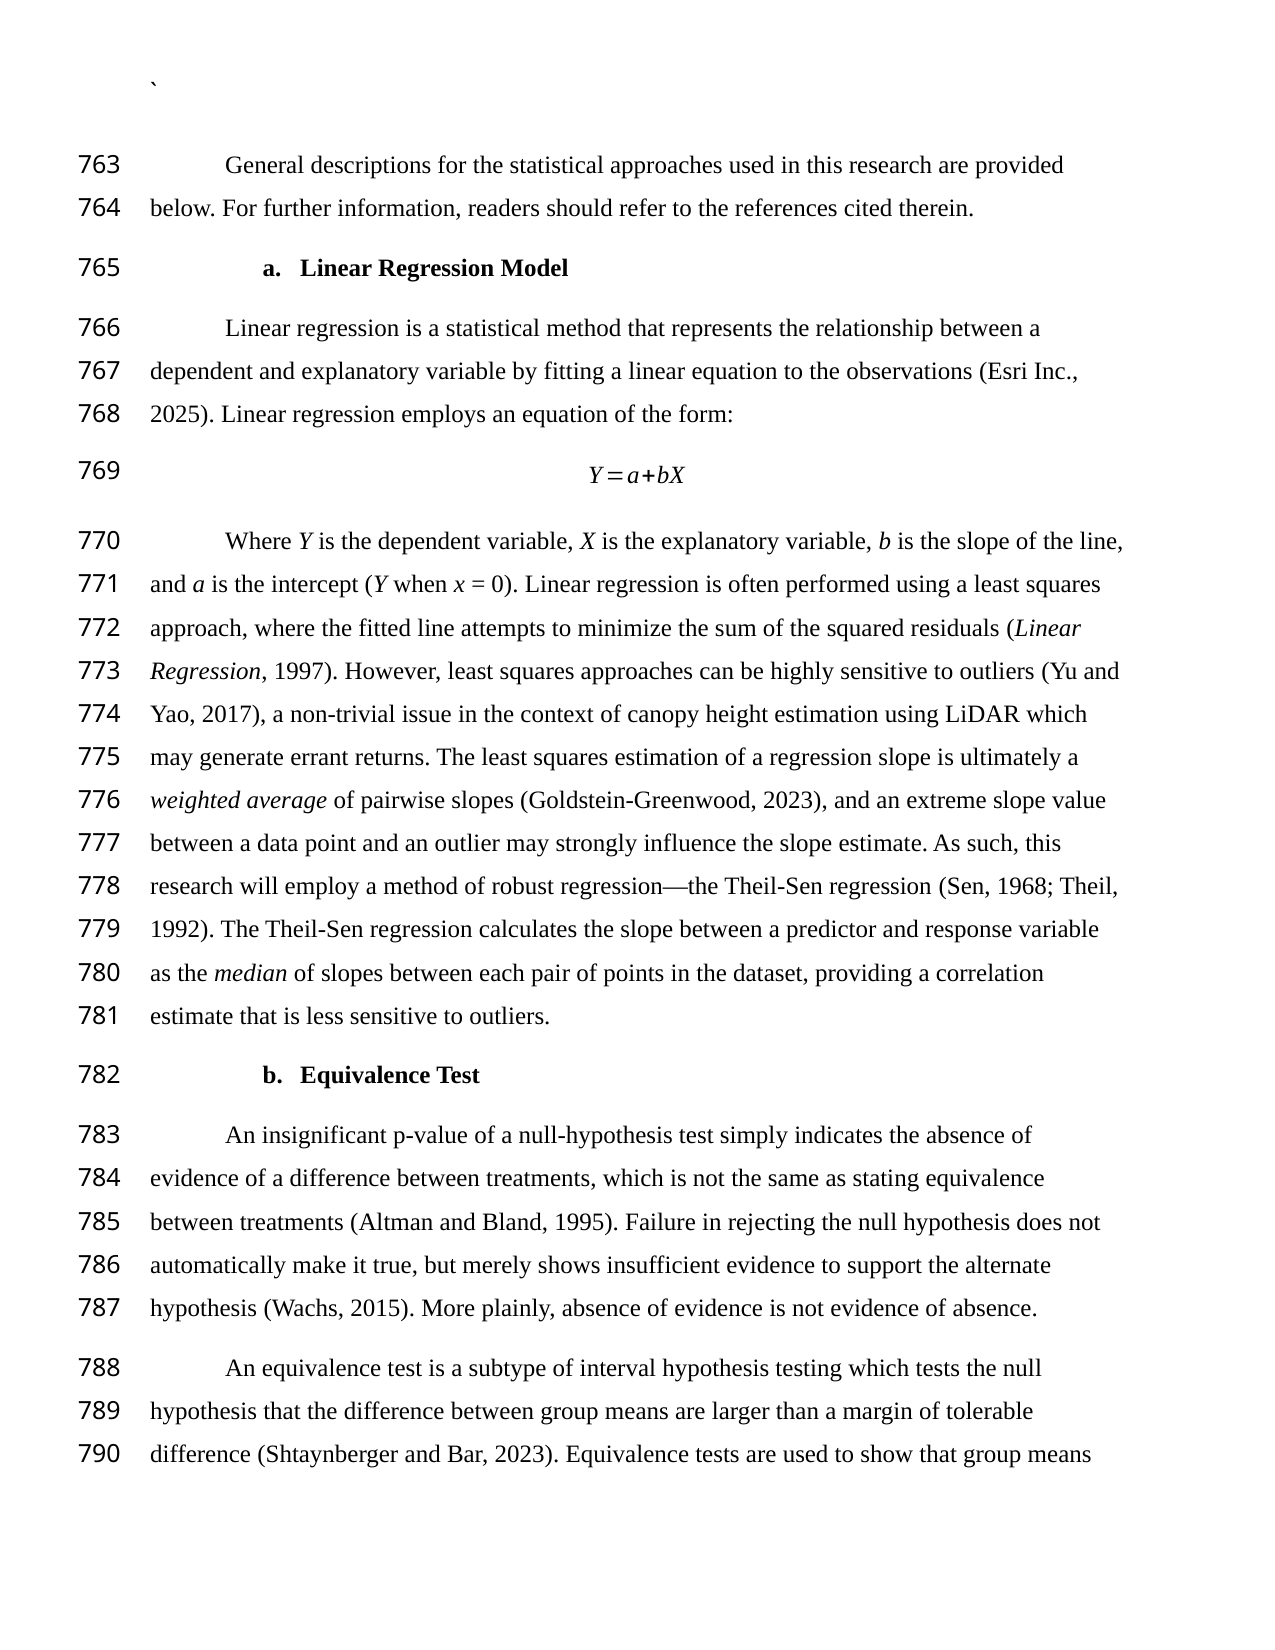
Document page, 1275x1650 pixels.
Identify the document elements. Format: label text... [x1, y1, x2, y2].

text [150, 1353, 1125, 1468]
text General descriptions for the statistical approaches used in this research are provided below. For further information, readers should refer to the references cited therein. [150, 150, 1125, 222]
list Linear Regression Model [262, 253, 1125, 282]
text An insignificant p-value of a null-hypothesis test simply indicates the absence of evidence of a difference between treatments, which is not the same as stating equivalence between treatments (Altman and Bland, 1995). Failure in rejecting the null hypothesis does not automatically make it true, but merely shows insufficient evidence to support the alternate hypothesis (Wachs, 2015). More plainly, absence of evidence is not evidence of absence. [150, 1120, 1125, 1322]
text Where Y is the dependent variable, X is the explanatory variable, b is the slope of the line, and a is the intercept (Y when x = 0). Linear regression is often performed using a least squares approach, where the fitted line attempts to minimize the sum of the squared residuals (Linear Regression, 1997). However, least squares approaches can be highly sensitive to outliers (Yu and Yao, 2017), a non-trivial issue in the context of canopy height estimation using LiDAR which may generate errant returns. The least squares estimation of a regression slope is ultimately a weighted average of pairwise slopes (Goldstein-Greenwood, 2023), and an extreme slope value between a data point and an outlier may strongly influence the slope estimate. As such, this research will employ a method of robust regression—the Theil-Sen regression (Sen, 1968; Theil, 1992). The Theil-Sen regression calculates the slope between a predictor and response variable as the median of slopes between each pair of points in the dataset, providing a correlation estimate that is less sensitive to outliers. [150, 526, 1125, 1029]
text Linear regression is a statistical method that represents the relationship between a dependent and explanatory variable by fitting a linear equation to the observations (Esri Inc., 2025). Linear regression employs an equation of the form: [150, 313, 1125, 428]
list Equivalence Test [262, 1061, 1125, 1089]
